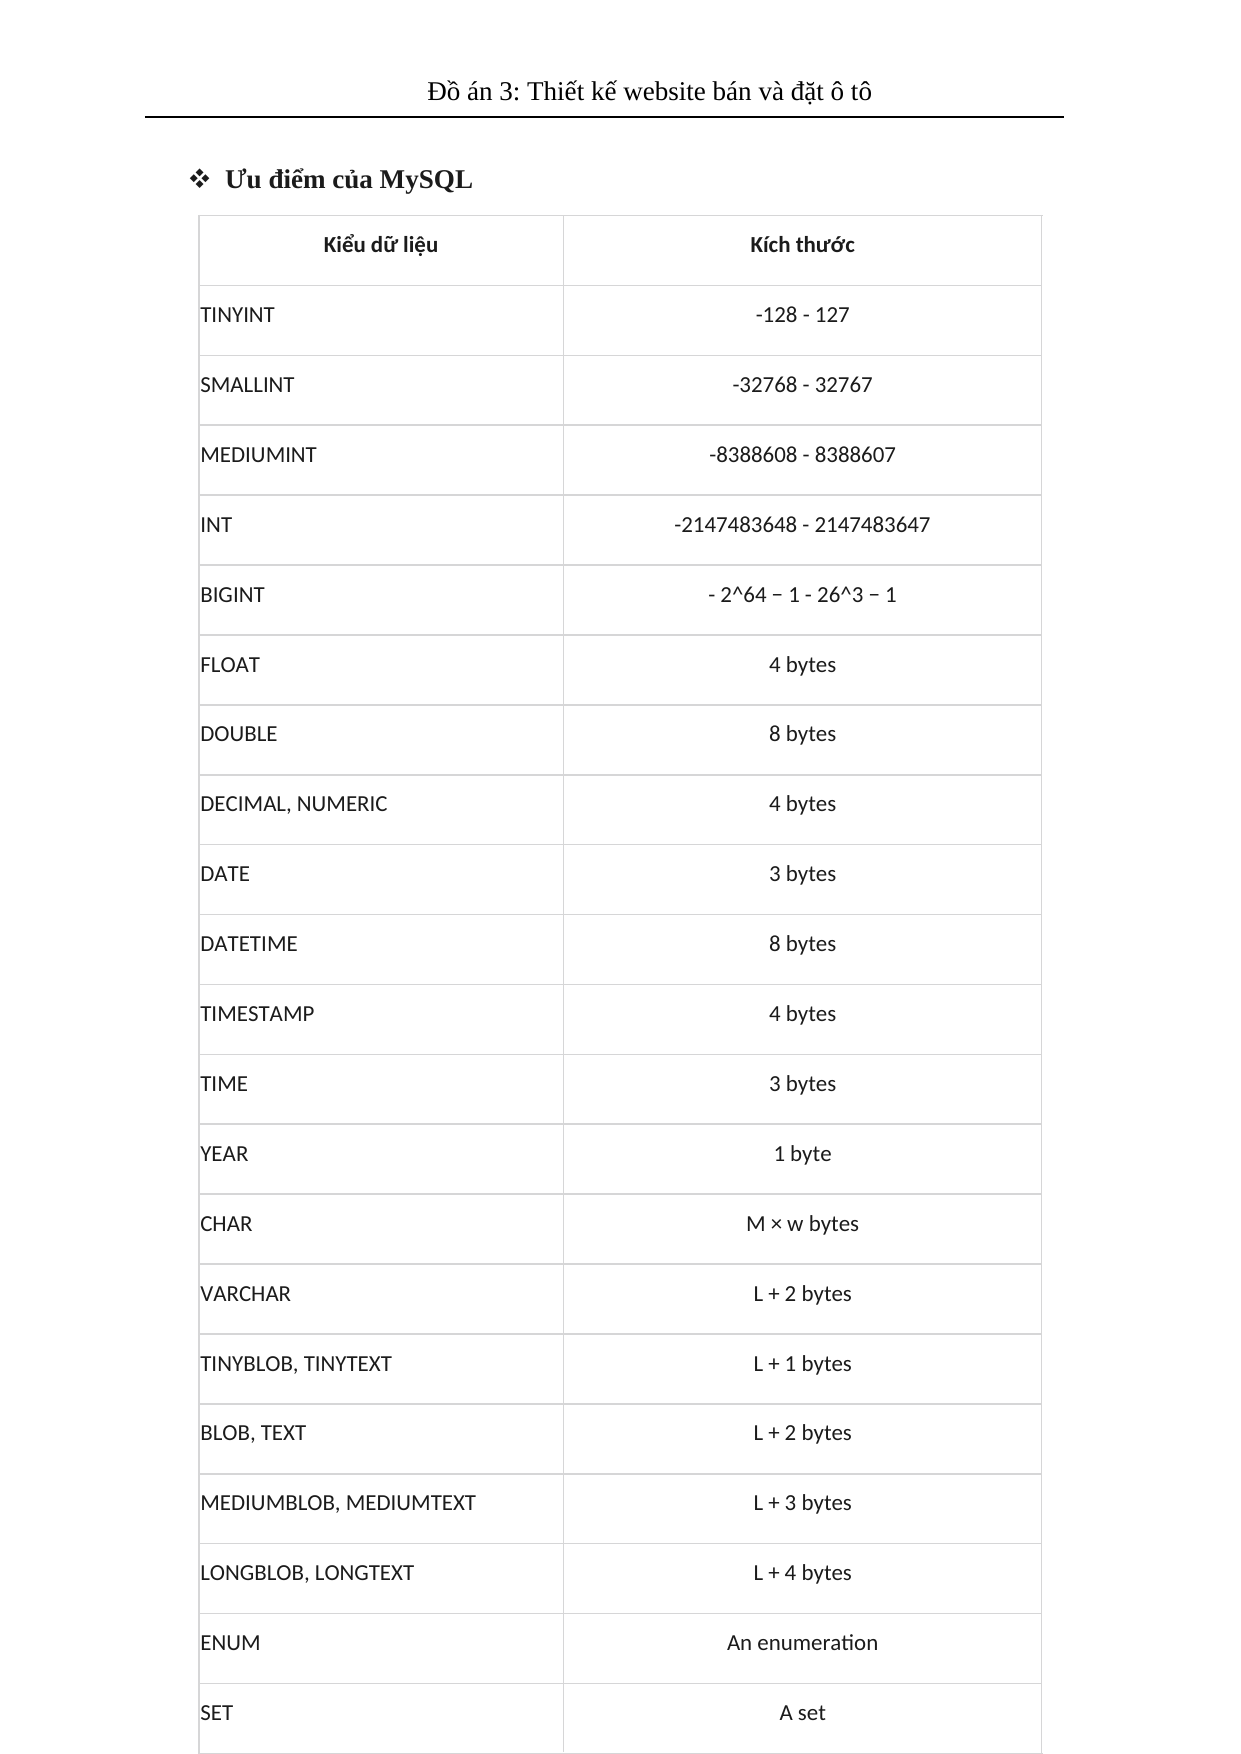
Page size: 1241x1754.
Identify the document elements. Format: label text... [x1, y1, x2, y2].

table_cell - 2^64 − 1 - 26^3 − 1 [564, 566, 1041, 634]
table_cell -2147483648 - 2147483647 [564, 496, 1041, 564]
table_cell 8 bytes [564, 706, 1041, 774]
table_header Kiểu dữ liệu [200, 216, 563, 284]
table_cell 1 byte [564, 1125, 1041, 1193]
table_cell INT [200, 496, 563, 564]
table_cell TIMESTAMP [200, 985, 563, 1053]
table_cell MEDIUMINT [200, 426, 563, 494]
table_cell 4 bytes [564, 985, 1041, 1053]
table_cell DOUBLE [200, 706, 563, 774]
table_cell L + 2 bytes [564, 1265, 1041, 1333]
table_cell L + 4 bytes [564, 1544, 1041, 1613]
table_cell DATE [200, 845, 563, 914]
table_header Kích thước [564, 216, 1041, 284]
table_cell TINYBLOB, TINYTEXT [200, 1335, 563, 1403]
table_cell DECIMAL, NUMERIC [200, 776, 563, 844]
table_cell L + 2 bytes [564, 1405, 1041, 1473]
table_cell ENUM [200, 1614, 563, 1682]
table_cell LONGBLOB, LONGTEXT [200, 1544, 563, 1613]
table_cell SMALLINT [200, 356, 563, 424]
table_cell -128 - 127 [564, 286, 1041, 354]
table_cell L + 1 bytes [564, 1335, 1041, 1403]
table_cell MEDIUMBLOB, MEDIUMTEXT [200, 1475, 563, 1543]
table_cell 4 bytes [564, 776, 1041, 844]
table_cell YEAR [200, 1125, 563, 1193]
table_cell 4 bytes [564, 636, 1041, 704]
table_cell -32768 - 32767 [564, 356, 1041, 424]
table_cell 8 bytes [564, 915, 1041, 983]
table_cell -8388608 - 8388607 [564, 426, 1041, 494]
table_cell TINYINT [200, 286, 563, 354]
table_cell BLOB, TEXT [200, 1405, 563, 1473]
table_cell VARCHAR [200, 1265, 563, 1333]
table_cell 3 bytes [564, 1055, 1041, 1123]
table_cell An enumeration [564, 1614, 1041, 1682]
table_cell A set [564, 1684, 1041, 1752]
table_cell CHAR [200, 1195, 563, 1263]
table_cell FLOAT [200, 636, 563, 704]
table_cell M × w bytes [564, 1195, 1041, 1263]
table_cell TIME [200, 1055, 563, 1123]
subtitle Ưu điểm của MySQL [187, 163, 1090, 194]
table_cell SET [200, 1684, 563, 1752]
table_cell BIGINT [200, 566, 563, 634]
table_cell 3 bytes [564, 845, 1041, 914]
table_cell L + 3 bytes [564, 1475, 1041, 1543]
table_cell DATETIME [200, 915, 563, 983]
